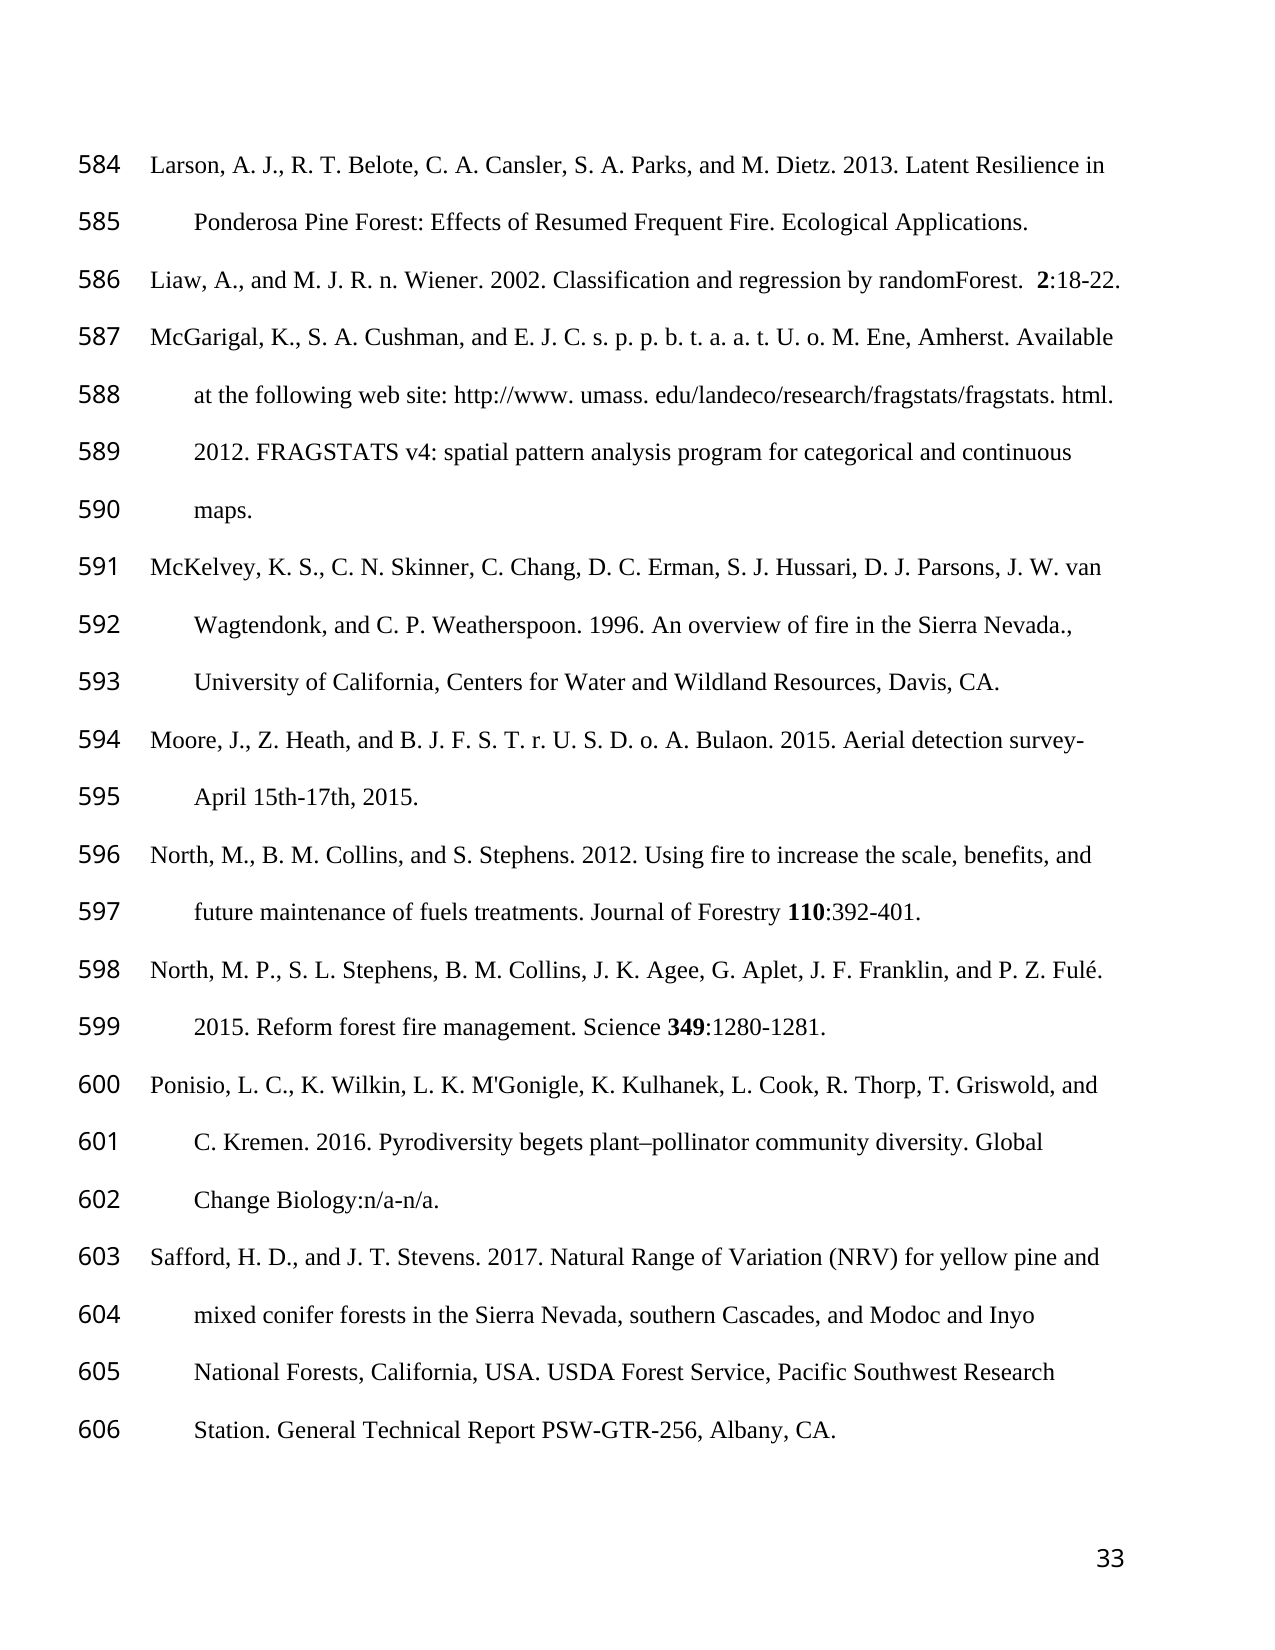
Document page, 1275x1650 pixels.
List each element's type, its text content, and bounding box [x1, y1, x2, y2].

text McGarigal, K., S. A. Cushman, and E. J. C. s. p. p. b. t. a. a. t. U. o. M. Ene, Amherst. Available at the following web site: http://www. umass. edu/landeco/research/fragstats/fragstats. html. 2012. FRAGSTATS v4: spatial pattern analysis program for categorical and continuous maps. [150, 322, 1125, 524]
text Liaw, A., and M. J. R. n. Wiener. 2002. Classification and regression by randomForest. 2:18-22. [150, 265, 1125, 294]
text North, M. P., S. L. Stephens, B. M. Collins, J. K. Agee, G. Aplet, J. F. Franklin, and P. Z. Fulé. 2015. Reform forest fire management. Science 349:1280-1281. [150, 955, 1125, 1041]
text North, M., B. M. Collins, and S. Stephens. 2012. Using fire to increase the scale, benefits, and future maintenance of fuels treatments. Journal of Forestry 110:392-401. [150, 840, 1125, 926]
text Moore, J., Z. Heath, and B. J. F. S. T. r. U. S. D. o. A. Bulaon. 2015. Aerial detection survey-April 15th-17th, 2015. [150, 725, 1125, 811]
text Larson, A. J., R. T. Belote, C. A. Cansler, S. A. Parks, and M. Dietz. 2013. Latent Resilience in Ponderosa Pine Forest: Effects of Resumed Frequent Fire. Ecological Applications. [150, 150, 1125, 236]
text Safford, H. D., and J. T. Stevens. 2017. Natural Range of Variation (NRV) for yellow pine and mixed conifer forests in the Sierra Nevada, southern Cascades, and Modoc and Inyo National Forests, California, USA. USDA Forest Service, Pacific Southwest Research Station. General Technical Report PSW-GTR-256, Albany, CA. [150, 1242, 1125, 1444]
text McKelvey, K. S., C. N. Skinner, C. Chang, D. C. Erman, S. J. Hussari, D. J. Parsons, J. W. van Wagtendonk, and C. P. Weatherspoon. 1996. An overview of fire in the Sierra Nevada., University of California, Centers for Water and Wildland Resources, Davis, CA. [150, 552, 1125, 696]
text Ponisio, L. C., K. Wilkin, L. K. M'Gonigle, K. Kulhanek, L. Cook, R. Thorp, T. Griswold, and C. Kremen. 2016. Pyrodiversity begets plant–pollinator community diversity. Global Change Biology:n/a-n/a. [150, 1070, 1125, 1214]
